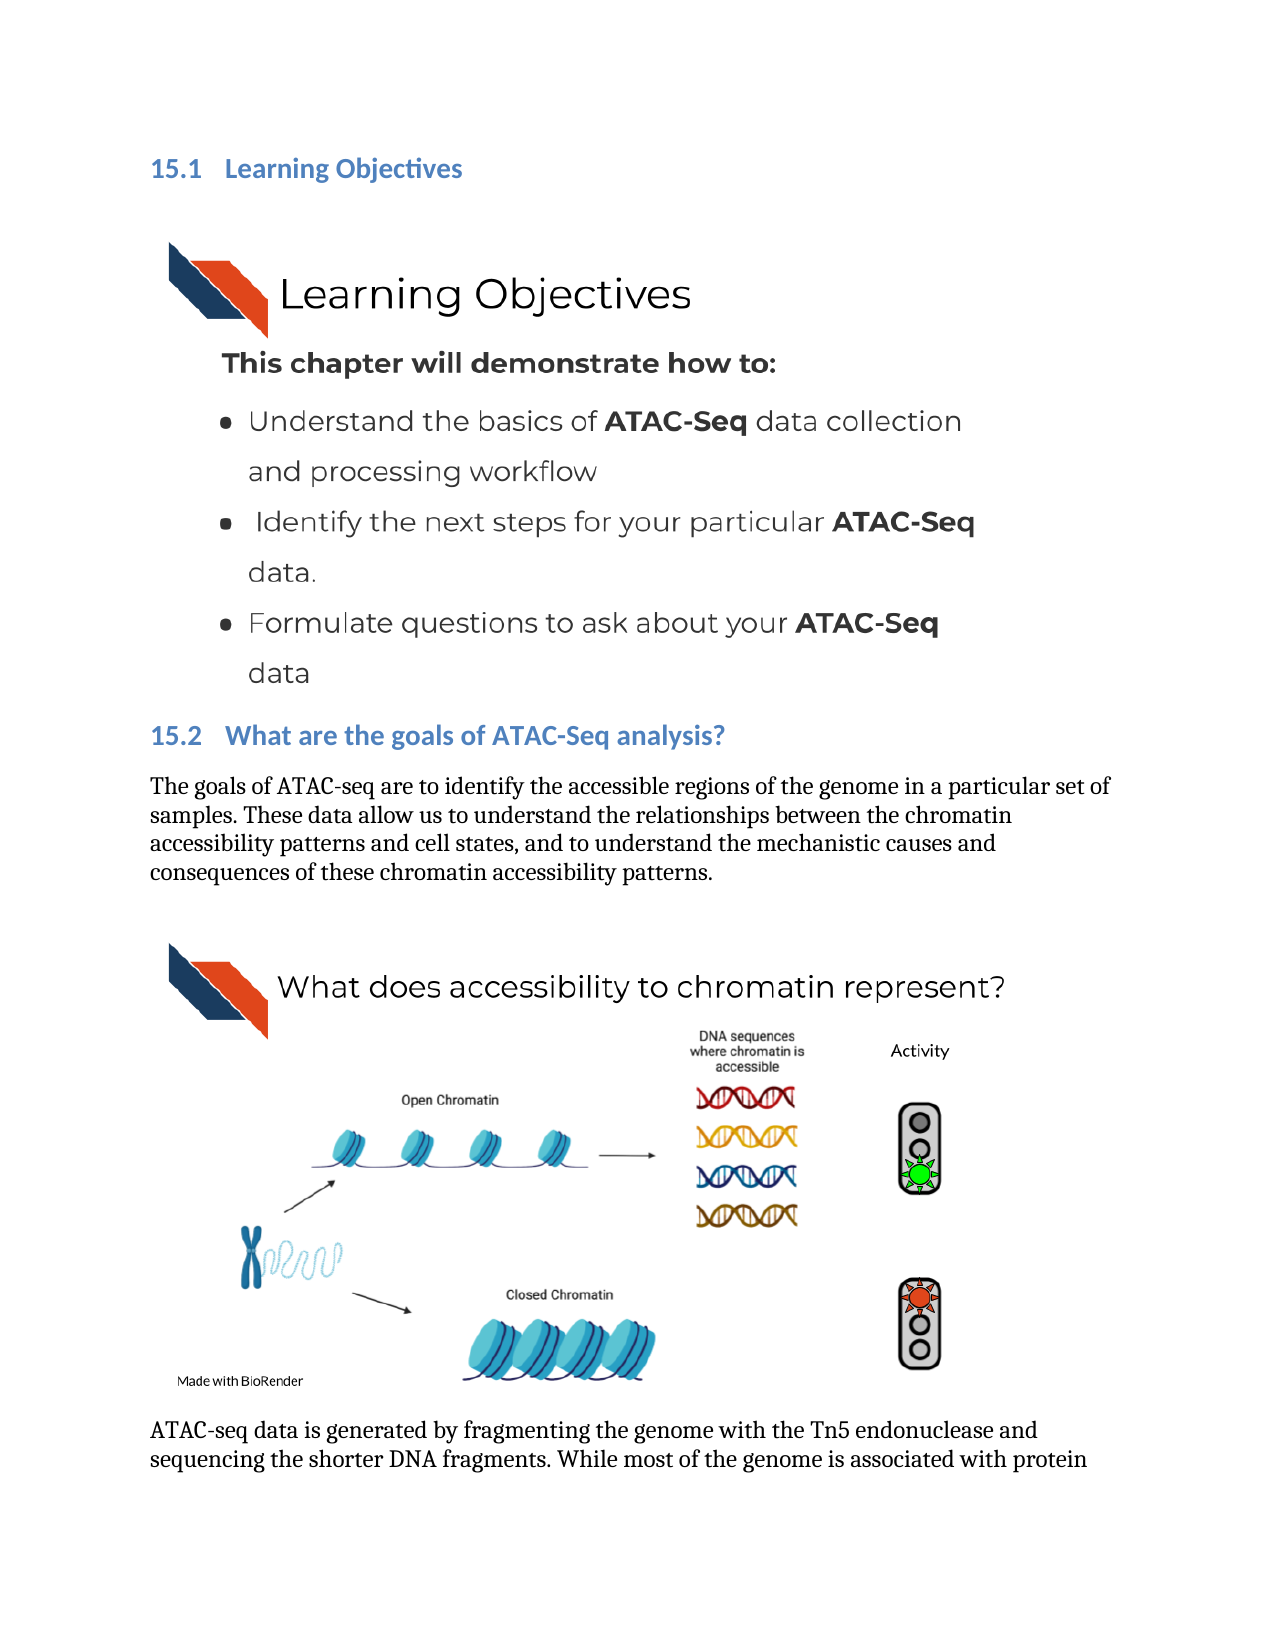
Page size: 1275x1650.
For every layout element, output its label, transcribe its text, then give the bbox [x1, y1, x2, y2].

picture [168, 905, 1044, 1398]
picture [168, 204, 1044, 697]
subtitle 15.2 What are the goals of ATAC-Seq analysis? [150, 717, 1125, 753]
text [150, 1416, 1125, 1474]
text The goals of ATAC-seq are to identify the accessible regions of the genome in a particular set of samples. These data allow us to understand the relationships between the chromatin accessibility patterns and cell states, and to understand the mechanistic causes and consequences of these chromatin accessibility patterns. [150, 772, 1125, 887]
subtitle 15.1 Learning Objectives [150, 150, 1125, 186]
